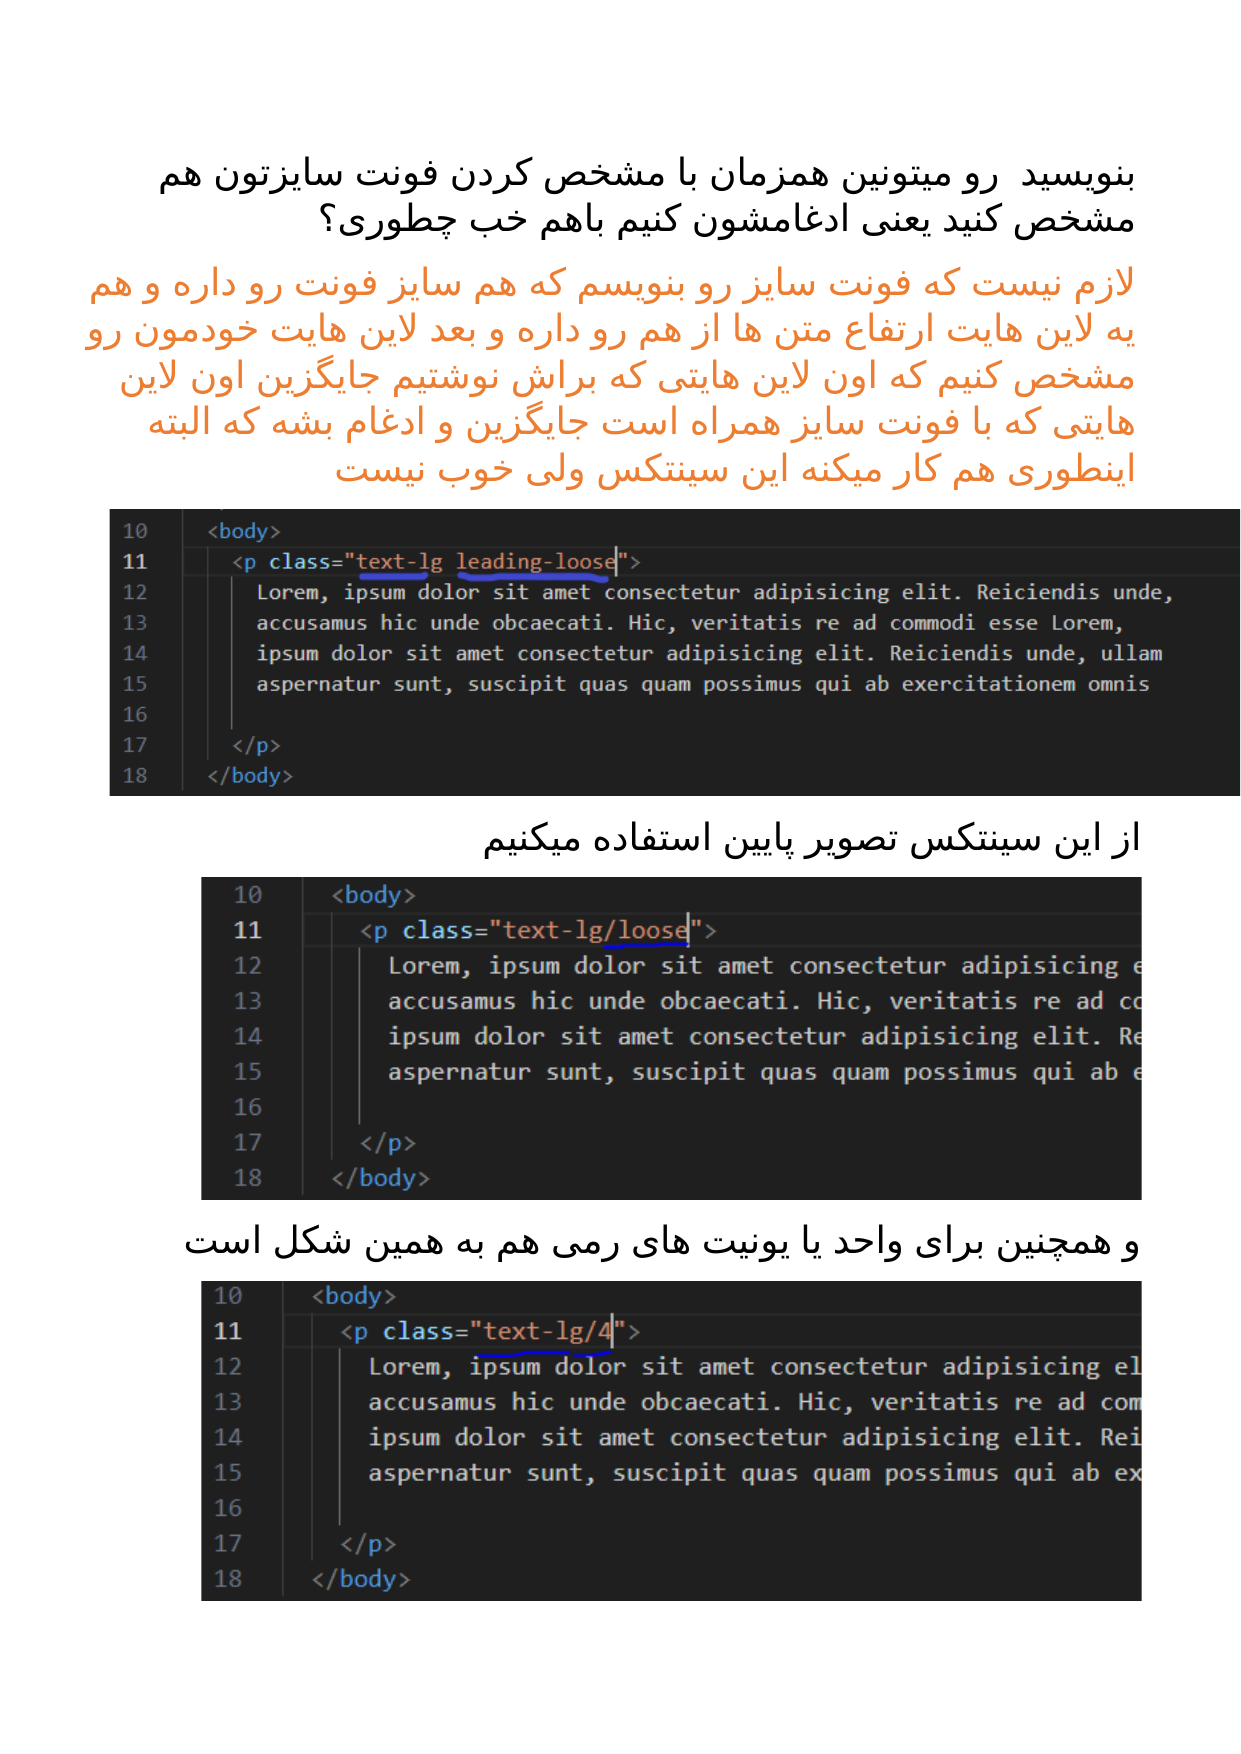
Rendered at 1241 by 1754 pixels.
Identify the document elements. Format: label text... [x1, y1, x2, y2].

picture [109, 509, 1241, 796]
picture [201, 877, 1142, 1200]
text و همچنین برای واحد یا یونیت های رمی هم به همین شکل است [61, 1218, 1142, 1261]
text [61, 150, 1137, 240]
text از این سینتکس تصویر پایین استفاده میکنیم [61, 815, 1142, 858]
text لازم نیست که فونت سایز رو بنویسم که هم سایز فونت رو داره و هم یه لاین هایت ارتفاع متن ها از هم رو داره و بعد لاین هایت خودمون رو مشخص کنیم که اون لاین هایتی که براش نوشتیم جایگزین اون لاین هایتی که با فونت سایز همراه است جایگزین و ادغام بشه که البته اینطوری هم کار میکنه این سینتکس ولی خوب نیست [61, 260, 1137, 489]
picture [201, 1281, 1142, 1601]
